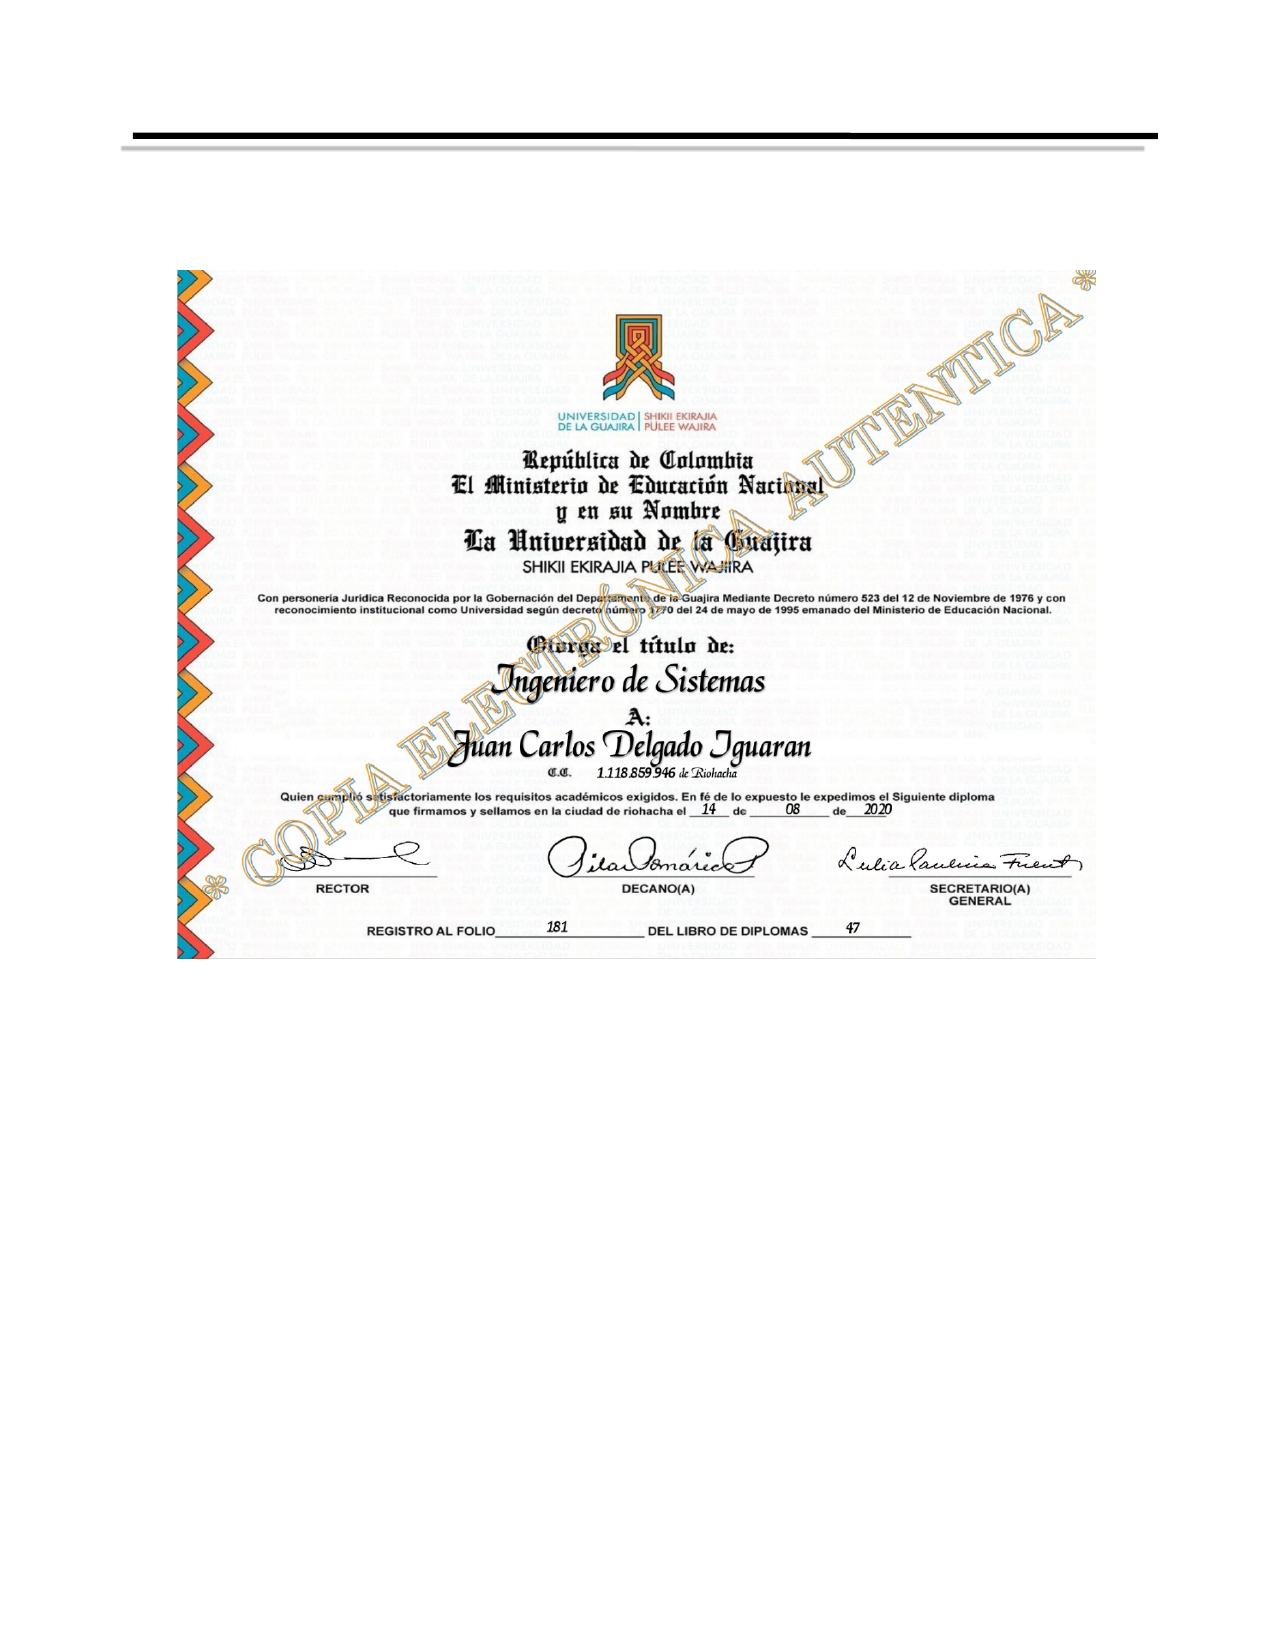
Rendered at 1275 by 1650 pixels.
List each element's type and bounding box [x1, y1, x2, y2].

picture [177, 634, 185, 649]
picture [177, 426, 185, 441]
picture [177, 270, 1096, 959]
picture [177, 480, 185, 493]
picture [177, 737, 186, 753]
picture [177, 944, 186, 959]
picture [177, 274, 186, 285]
picture [177, 530, 185, 548]
